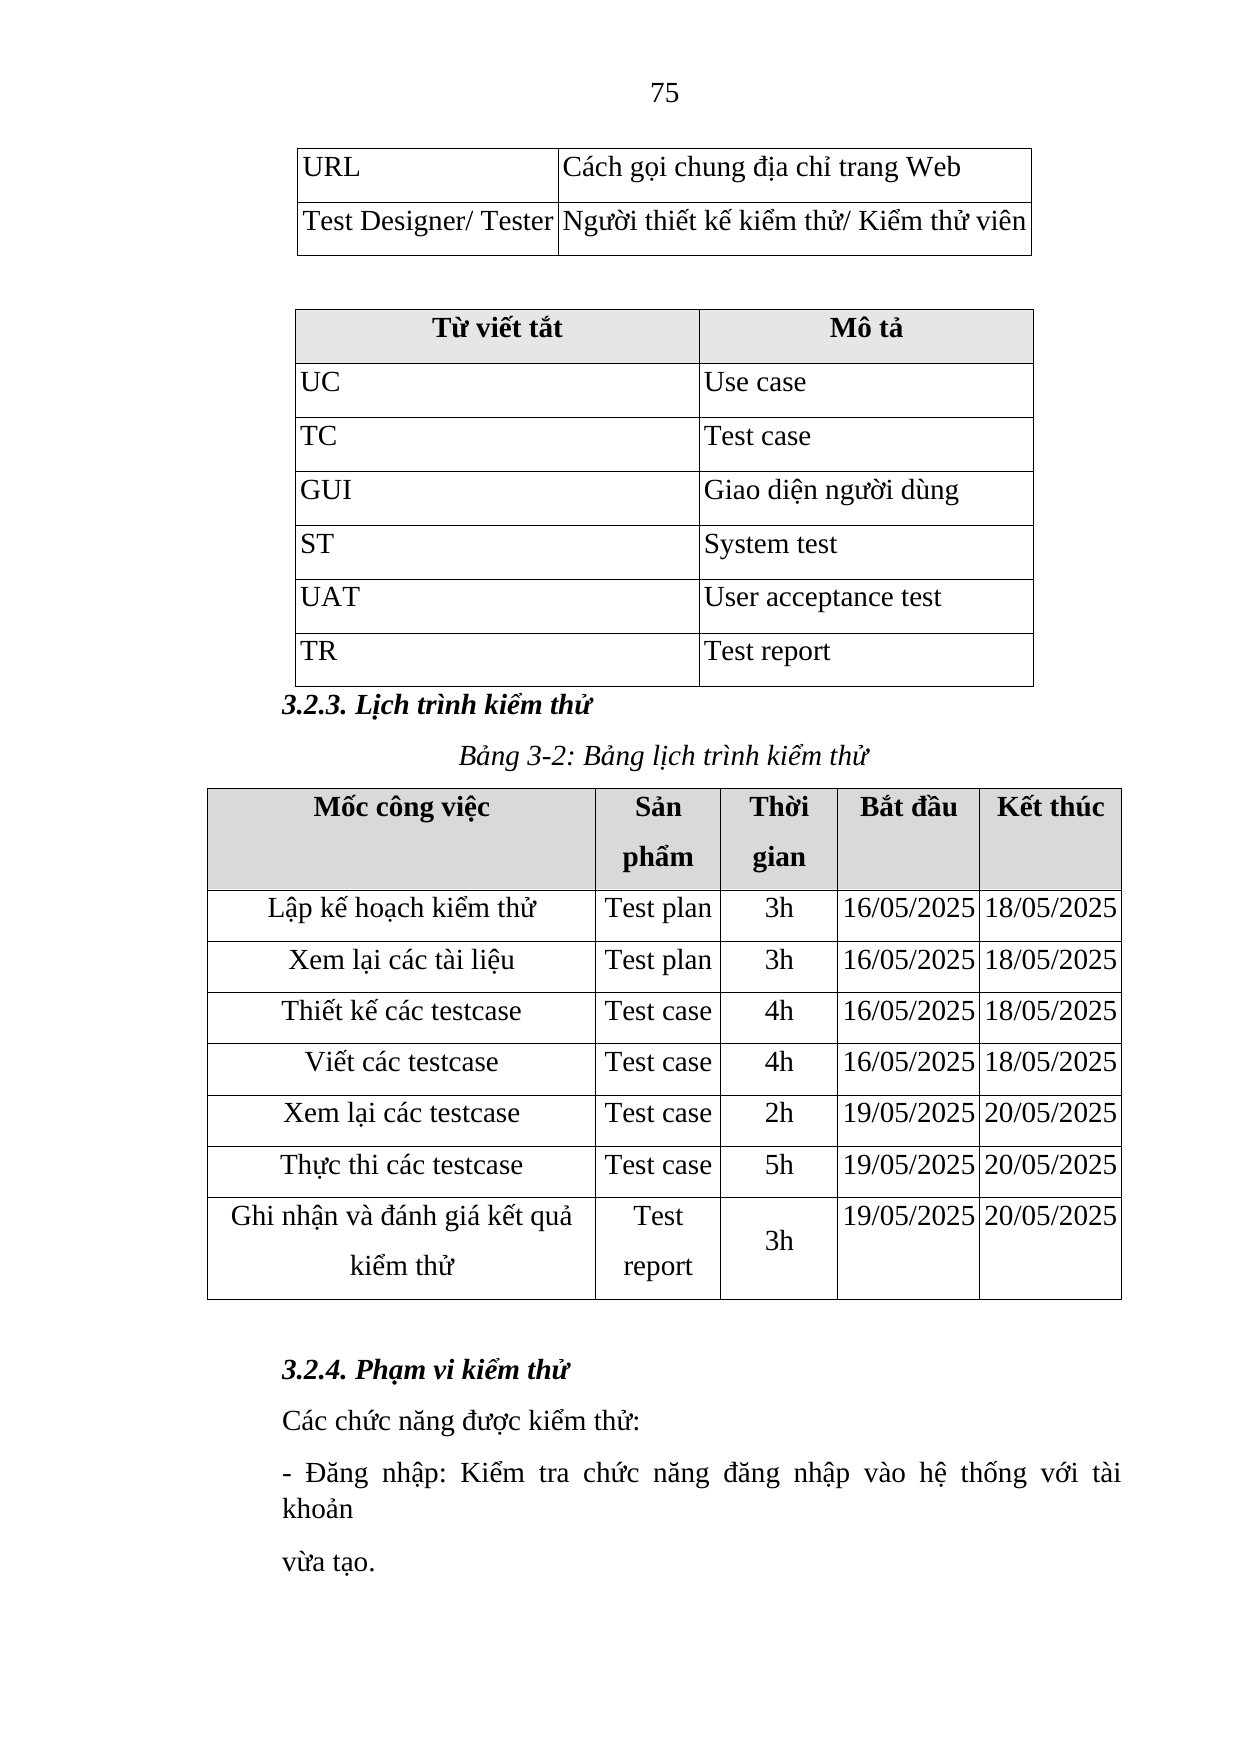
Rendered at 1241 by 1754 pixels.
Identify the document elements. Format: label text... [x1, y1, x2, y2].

table_cell Test case [596, 1147, 720, 1197]
table_cell Test case [596, 1096, 720, 1146]
table_cell Test case [596, 1044, 720, 1094]
table_cell Test plan [596, 942, 720, 992]
table_cell 20/05/2025 [980, 1147, 1121, 1197]
table_cell 16/05/2025 [838, 891, 979, 941]
table_cell 19/05/2025 [838, 1147, 979, 1197]
table_cell UC [296, 364, 699, 417]
text Bảng 3-2: Bảng lịch trình kiểm thử [207, 738, 1122, 771]
table_header Bắt đầu [838, 789, 979, 889]
table_cell System test [700, 526, 1033, 578]
table_cell Test plan [596, 891, 720, 941]
table_header Sản phẩm [596, 789, 720, 889]
table_cell 18/05/2025 [980, 993, 1121, 1043]
table_cell Test case [700, 418, 1033, 471]
table_cell 20/05/2025 [980, 1198, 1121, 1298]
table_cell Test case [596, 993, 720, 1043]
table_cell 3h [721, 891, 837, 941]
table_cell Xem lại các testcase [208, 1096, 595, 1146]
table_header Mốc công việc [208, 789, 595, 889]
text Lịch trình kiểm thử [282, 687, 1122, 721]
table_cell 18/05/2025 [980, 942, 1121, 992]
table_cell Test Designer/ Tester [298, 203, 558, 255]
table_cell Use case [700, 364, 1033, 417]
table_cell 4h [721, 993, 837, 1043]
table_cell Người thiết kế kiểm thử/ Kiểm thử viên [559, 203, 1031, 255]
table_header Kết thúc [980, 789, 1121, 889]
table_cell TR [296, 634, 699, 686]
table_header Từ viết tắt [296, 310, 699, 363]
table_cell 18/05/2025 [980, 1044, 1121, 1094]
table_cell Cách gọi chung địa chỉ trang Web [559, 149, 1031, 202]
table_cell Lập kế hoạch kiểm thử [208, 891, 595, 941]
table_cell 19/05/2025 [838, 1198, 979, 1298]
table_cell ST [296, 526, 699, 578]
table_cell 16/05/2025 [838, 993, 979, 1043]
table_cell 2h [721, 1096, 837, 1146]
table_cell 16/05/2025 [838, 942, 979, 992]
table_cell GUI [296, 472, 699, 525]
table_cell Viết các testcase [208, 1044, 595, 1094]
table_cell Thực thi các testcase [208, 1147, 595, 1197]
table_cell Test report [596, 1198, 720, 1298]
table_cell User acceptance test [700, 580, 1033, 632]
table_cell Thiết kế các testcase [208, 993, 595, 1043]
table_cell TC [296, 418, 699, 471]
table_cell 5h [721, 1147, 837, 1197]
table_cell 20/05/2025 [980, 1096, 1121, 1146]
table_header Mô tả [700, 310, 1033, 363]
table_cell 3h [721, 1198, 837, 1298]
table_cell Xem lại các tài liệu [208, 942, 595, 992]
table_cell 18/05/2025 [980, 891, 1121, 941]
text Phạm vi kiểm thử [282, 1352, 1122, 1386]
table_cell 4h [721, 1044, 837, 1094]
table_cell Giao diện người dùng [700, 472, 1033, 525]
table_cell 3h [721, 942, 837, 992]
table_cell UAT [296, 580, 699, 632]
table_cell 19/05/2025 [838, 1096, 979, 1146]
table_header Thời gian [721, 789, 837, 889]
text - Đăng nhập: Kiểm tra chức năng đăng nhập vào hệ thống với tài khoản [282, 1456, 1122, 1525]
text Các chức năng được kiểm thử: [282, 1403, 1122, 1436]
table_cell Ghi nhận và đánh giá kết quả kiểm thử [208, 1198, 595, 1298]
table_cell Test report [700, 634, 1033, 686]
text vừa tạo. [282, 1544, 1122, 1578]
table_cell 16/05/2025 [838, 1044, 979, 1094]
table_cell URL [298, 149, 558, 202]
